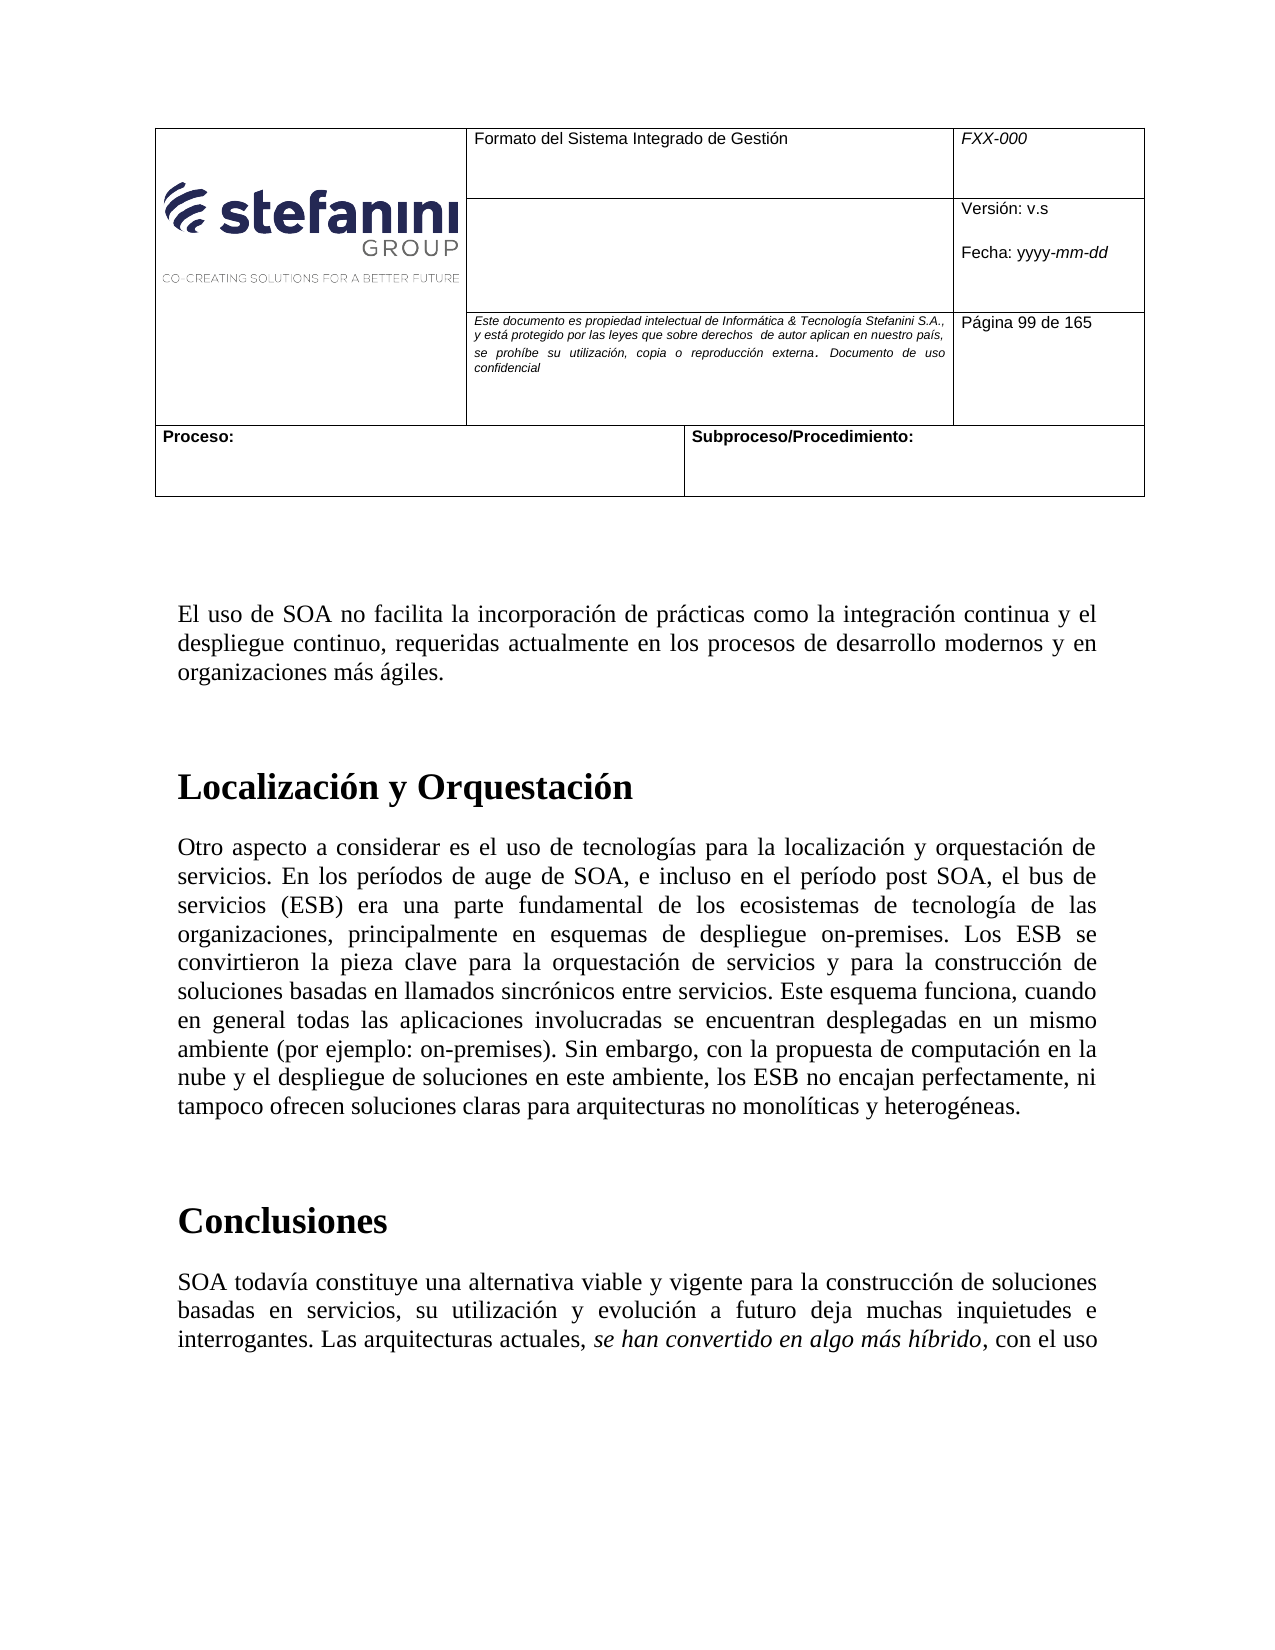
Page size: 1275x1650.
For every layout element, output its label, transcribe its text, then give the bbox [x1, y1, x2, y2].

text Otro aspecto a considerar es el uso de tecnologías para la localización y orquestación de servicios. En los períodos de auge de SOA, e incluso en el período post SOA, el bus de servicios (ESB) era una parte fundamental de los ecosistemas de tecnología de las organizaciones, principalmente en esquemas de despliegue on-premises. Los ESB se convirtieron la pieza clave para la orquestación de servicios y para la construcción de soluciones basadas en llamados sincrónicos entre servicios. Este esquema funciona, cuando en general todas las aplicaciones involucradas se encuentran desplegadas en un mismo ambiente (por ejemplo: on-premises). Sin embargo, con la propuesta de computación en la nube y el despliegue de soluciones en este ambiente, los ESB no encajan perfectamente, ni tampoco ofrecen soluciones claras para arquitecturas no monolíticas y heterogéneas. [177, 832, 1098, 1120]
subtitle Localización y Orquestación [177, 764, 1098, 807]
text El uso de SOA no facilita la incorporación de prácticas como la integración continua y el despliegue continuo, requeridas actualmente en los procesos de desarrollo modernos y en organizaciones más ágiles. [177, 599, 1098, 686]
text SOA todavía constituye una alternativa viable y vigente para la construcción de soluciones basadas en servicios, su utilización y evolución a futuro deja muchas inquietudes e interrogantes. Las arquitecturas actuales, se han convertido en algo más híbrido, con el uso de soluciones on-premises mediadas por buses de servicios, y soluciones desplegadas en la nube, orientadas a eventos y coreografía de servicios en lugar de los esquemas tradicionales de orquestación. [177, 1267, 1098, 1353]
subtitle Conclusiones [177, 1199, 1098, 1242]
picture [162, 182, 460, 286]
